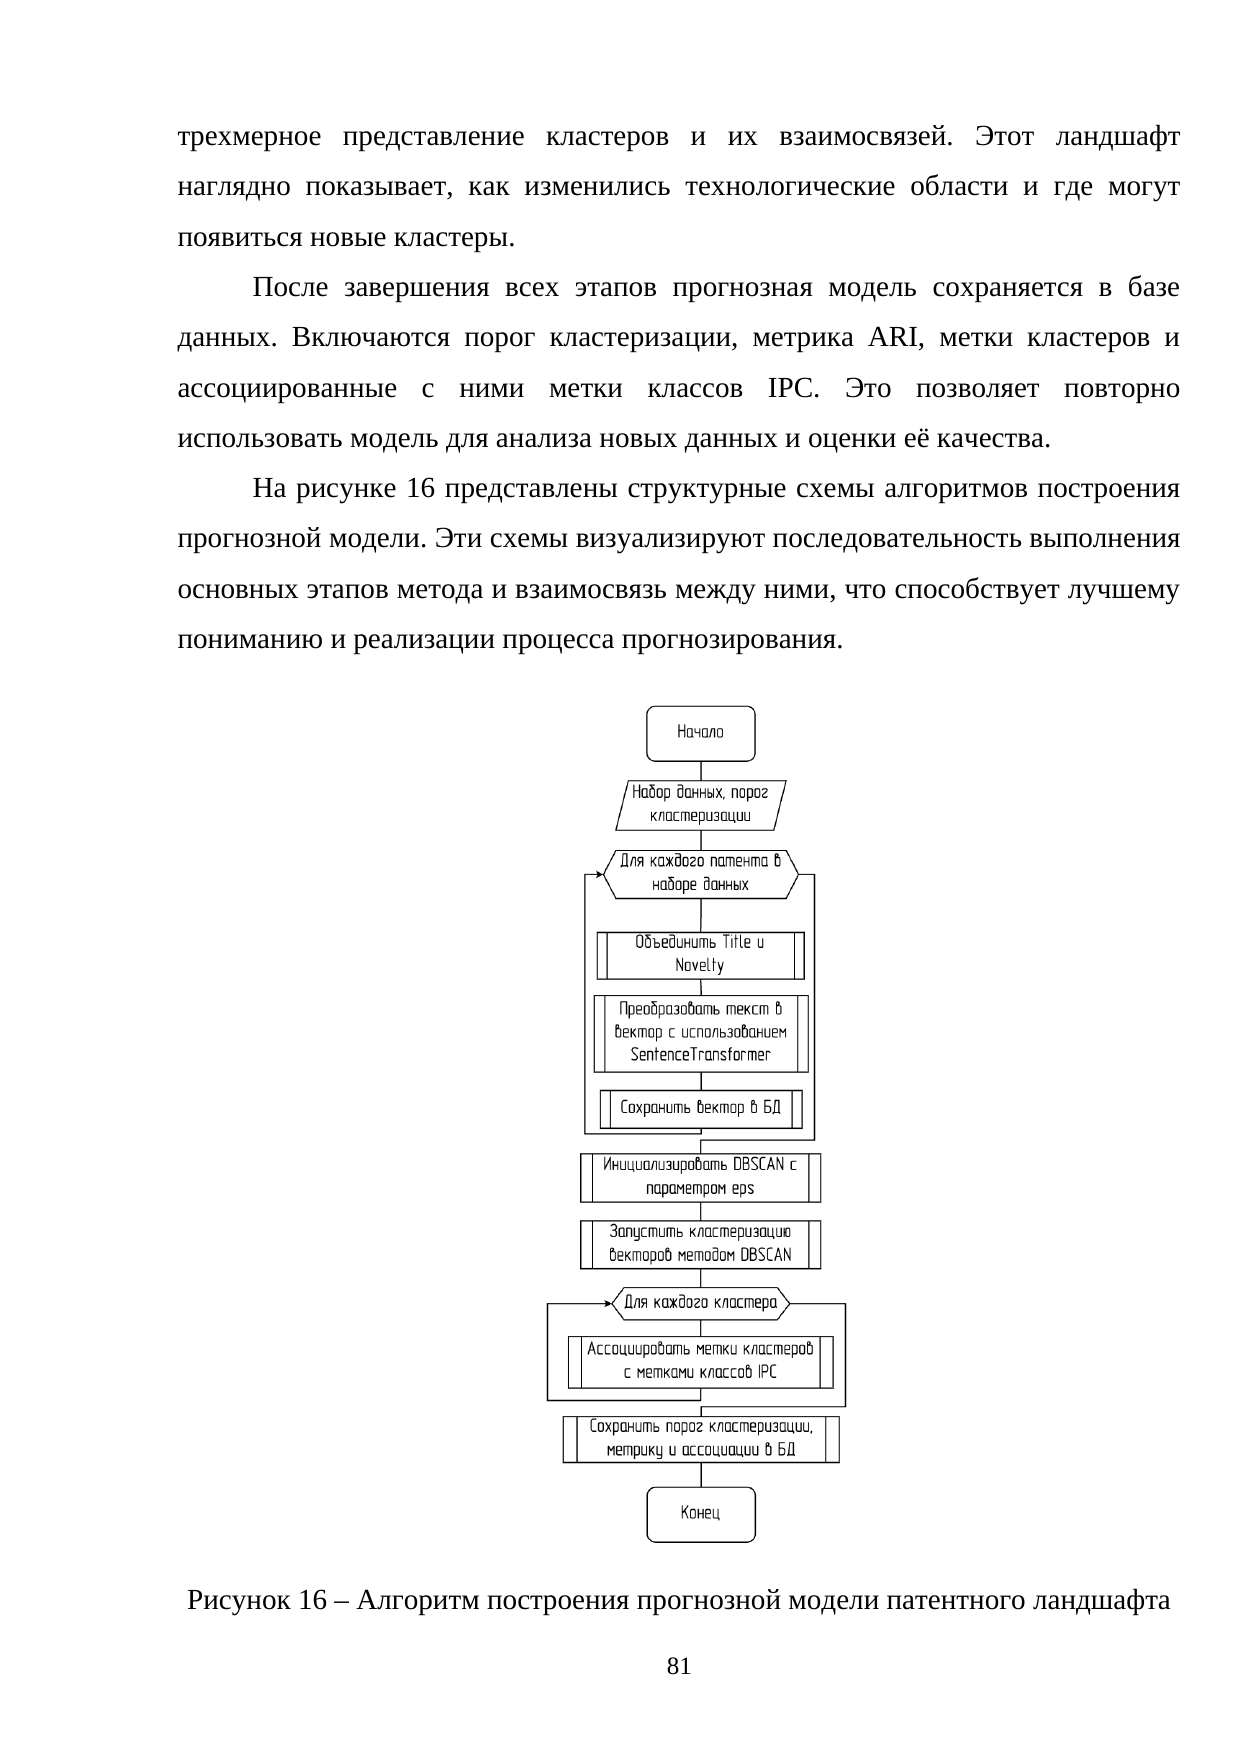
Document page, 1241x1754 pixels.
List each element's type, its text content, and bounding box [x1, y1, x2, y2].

text На рисунке 16 представлены структурные схемы алгоритмов построения прогнозной модели. Эти схемы визуализируют последовательность выполнения основных этапов метода и взаимосвязь между ними, что способствует лучшему пониманию и реализации процесса прогнозирования. [177, 470, 1181, 655]
picture [488, 671, 871, 1566]
text Рисунок 16 – Алгоритм построения прогнозной модели патентного ландшафта [177, 1582, 1181, 1615]
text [177, 118, 1181, 252]
text После завершения всех этапов прогнозная модель сохраняется в базе данных. Включаются порог кластеризации, метрика ARI, метки кластеров и ассоциированные с ними метки классов IPC. Это позволяет повторно использовать модель для анализа новых данных и оценки её качества. [177, 269, 1181, 453]
